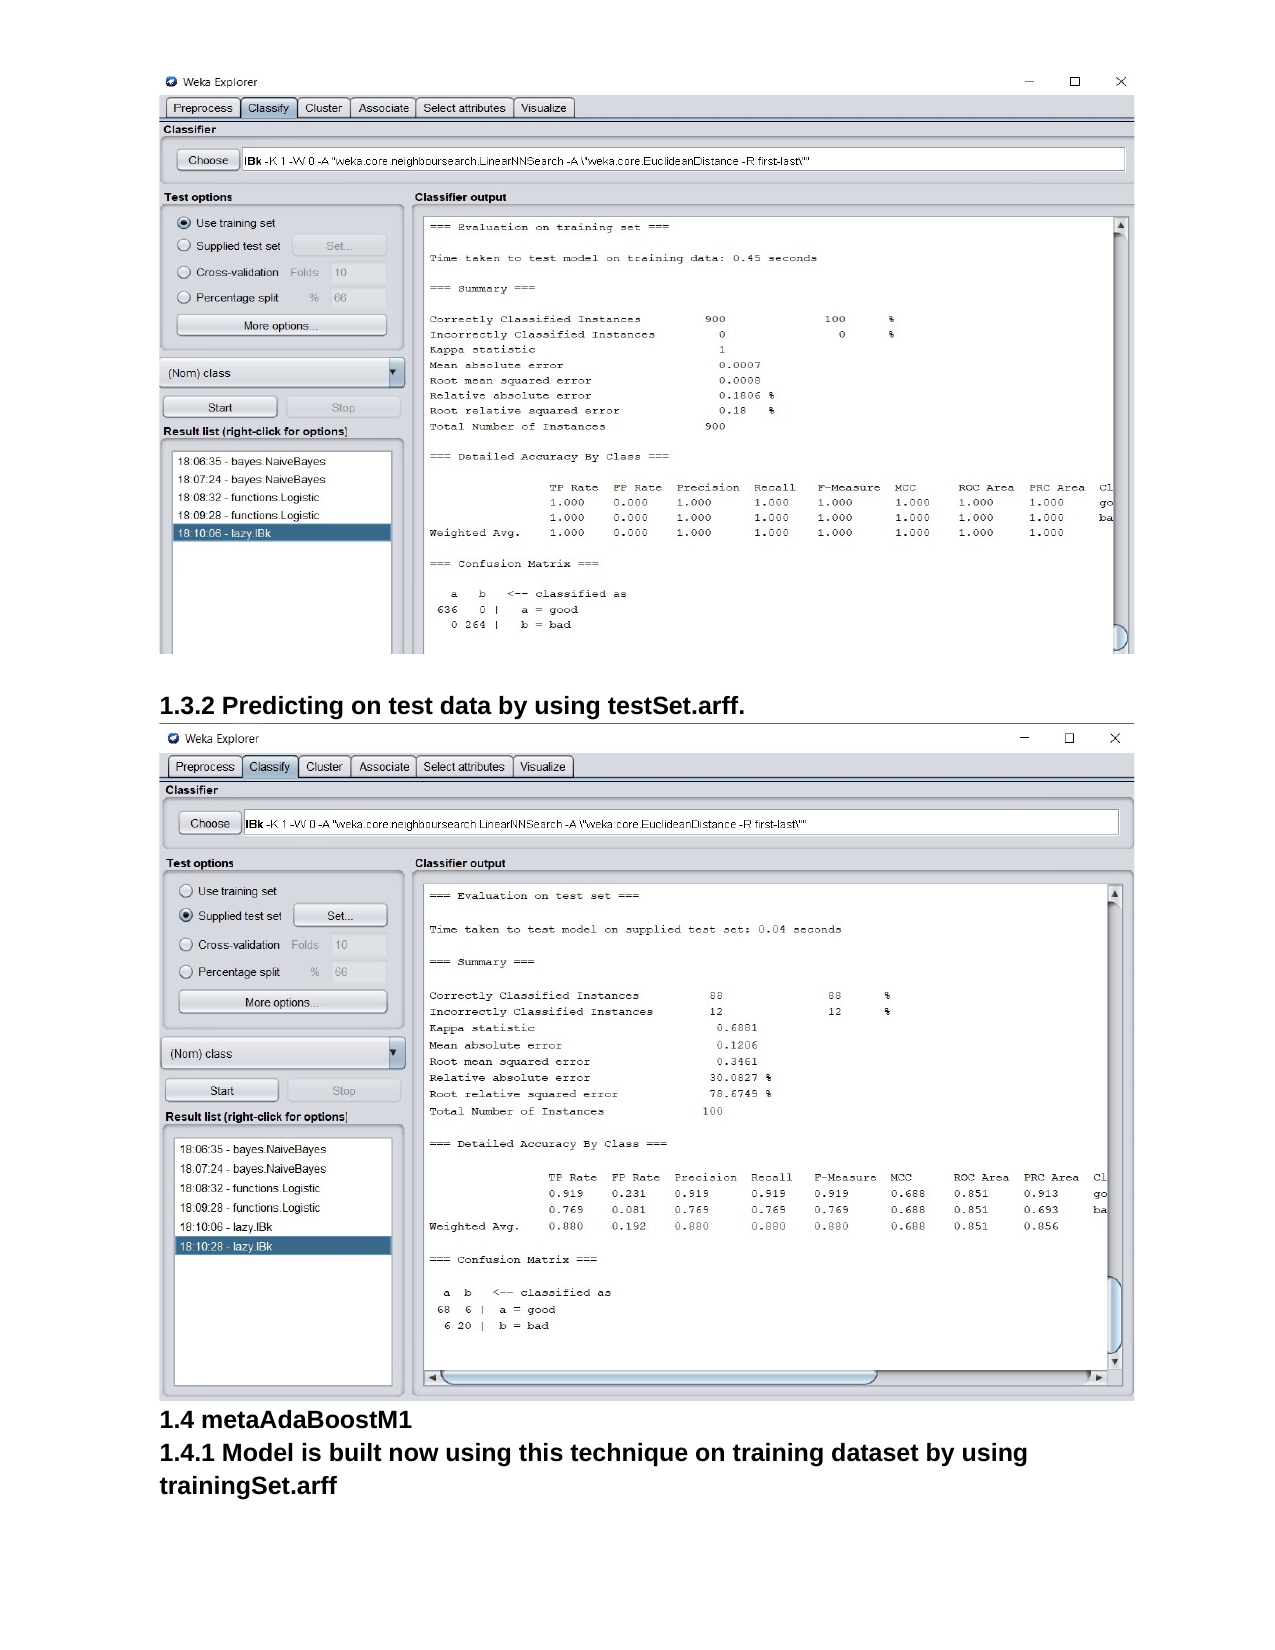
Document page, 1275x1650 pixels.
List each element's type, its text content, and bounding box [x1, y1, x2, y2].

text 1.4 metaAdaBoostM1 [159, 1405, 1125, 1433]
text 1.4.1 Model is built now using this technique on training dataset by using trainingSet.arff [159, 1438, 1125, 1499]
text 1.3.2 Predicting on test data by using testSet.arff. [159, 691, 1125, 719]
picture [159, 723, 1135, 1401]
picture [159, 75, 1135, 654]
